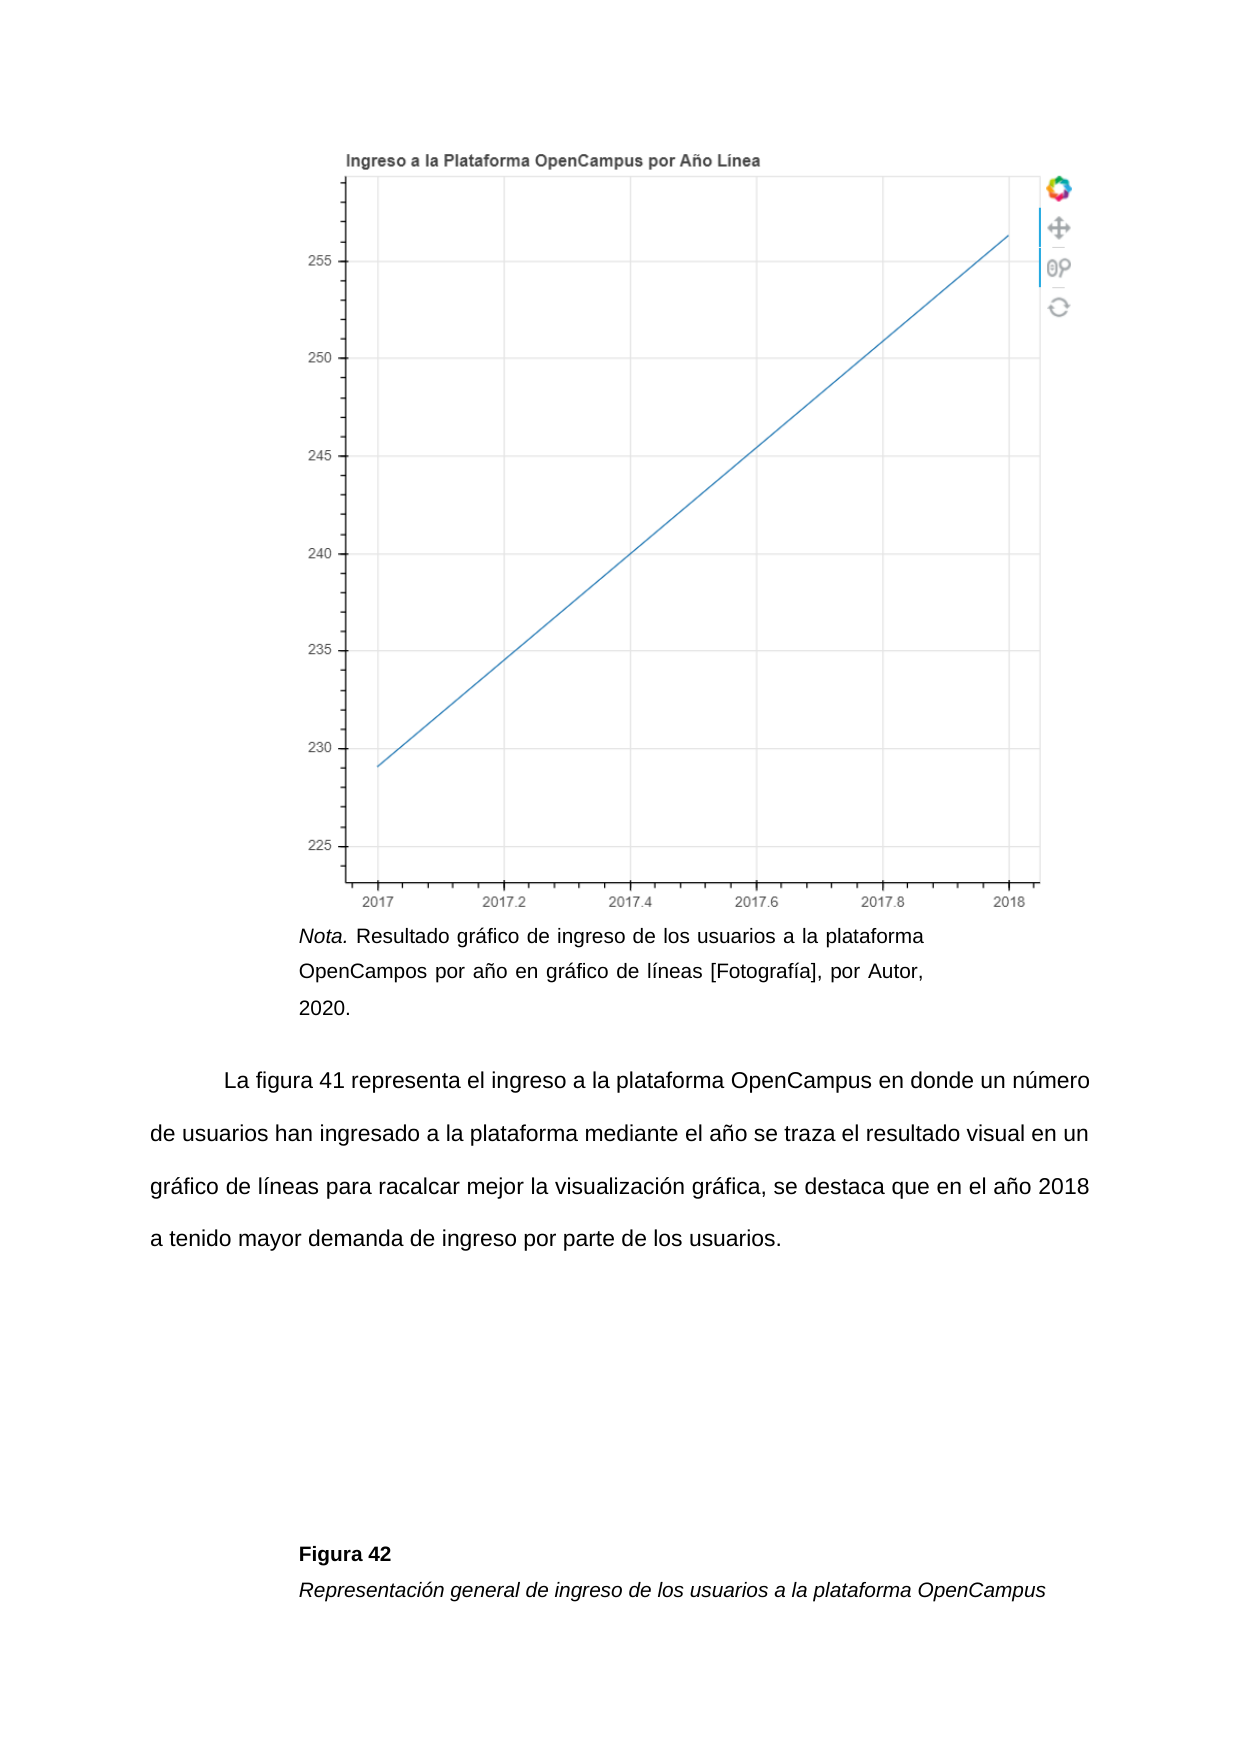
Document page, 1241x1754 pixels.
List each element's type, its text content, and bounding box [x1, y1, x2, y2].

text Representación general de ingreso de los usuarios a la plataforma OpenCampus [299, 1577, 1090, 1601]
picture [298, 150, 1075, 912]
text La figura 41 representa el ingreso a la plataforma OpenCampus en donde un número de usuarios han ingresado a la plataforma mediante el año se traza el resultado visual en un gráfico de líneas para racalcar mejor la visualización gráfica, se destaca que en el año 2018 a tenido mayor demanda de ingreso por parte de los usuarios. [150, 1067, 1090, 1252]
list Figura 42 [299, 1542, 925, 1566]
list Nota. Resultado gráfico de ingreso de los usuarios a la plataforma OpenCampos por año en gráfico de líneas [Fotografía], por Autor, 2020. [299, 923, 925, 1019]
